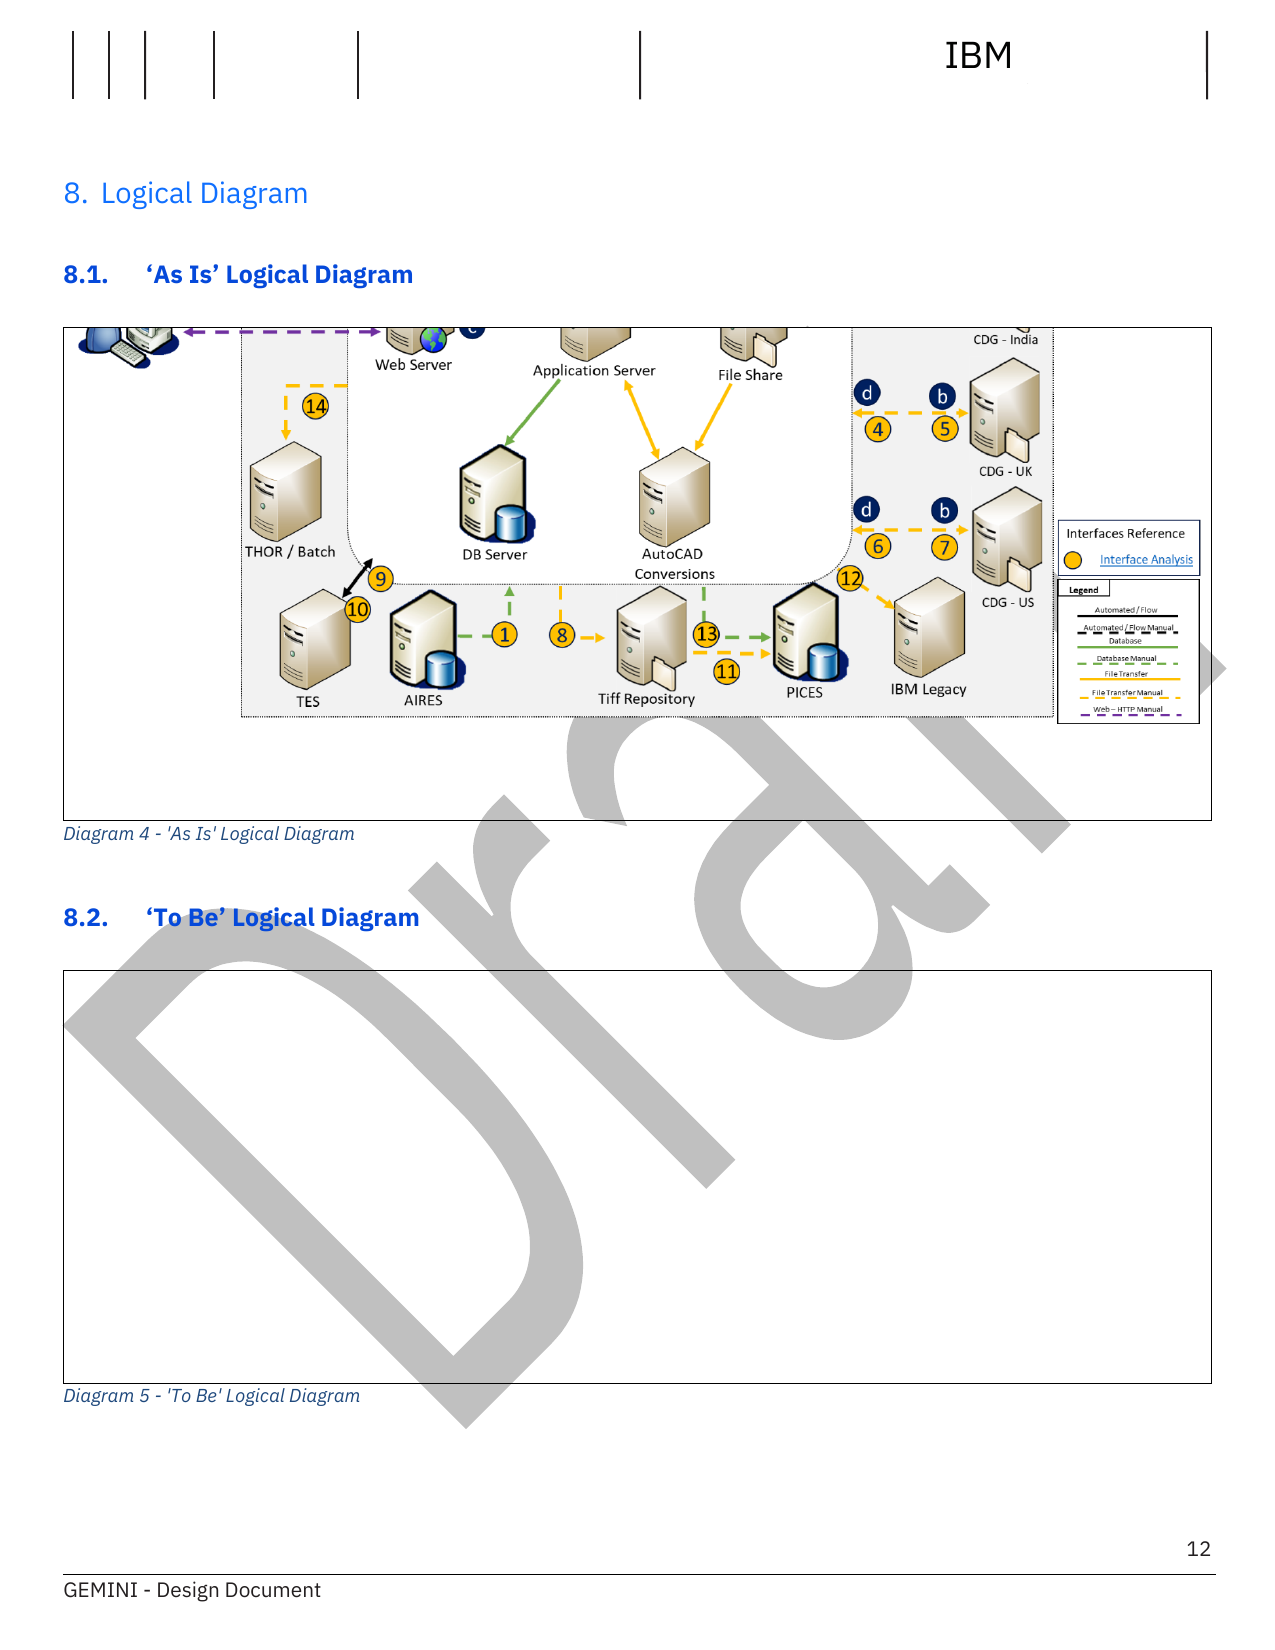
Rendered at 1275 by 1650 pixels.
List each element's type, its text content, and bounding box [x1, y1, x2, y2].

picture [74, 328, 1203, 724]
subtitle ‘As Is’ Logical Diagram [63, 261, 1212, 290]
subtitle Logical Diagram [63, 175, 1173, 211]
table_header [64, 328, 1211, 820]
subtitle ‘To Be’ Logical Diagram [63, 903, 1212, 933]
table_header [64, 971, 1211, 1382]
